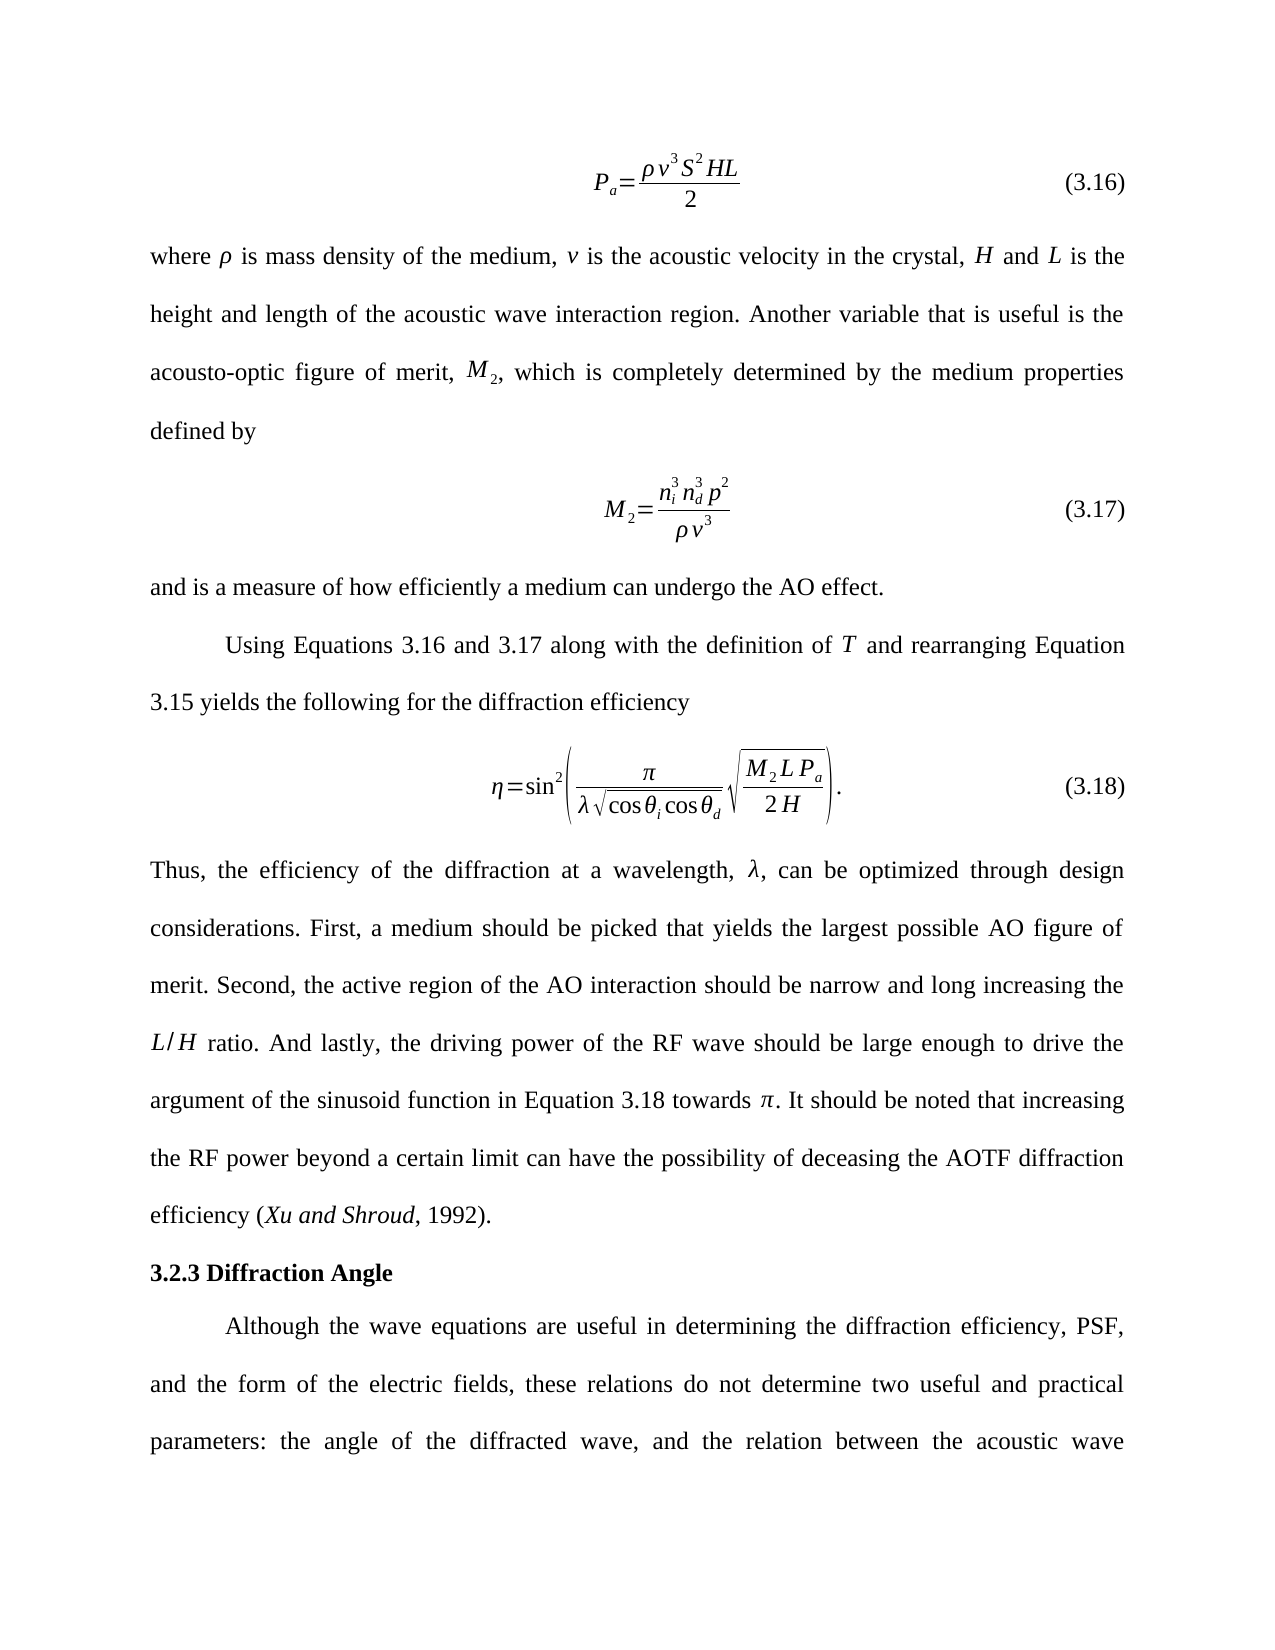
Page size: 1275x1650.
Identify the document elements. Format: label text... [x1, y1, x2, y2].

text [150, 1311, 1125, 1455]
table_header (3.18) [1006, 745, 1136, 855]
text Thus, the efficiency of the diffraction at a wavelength, , can be optimized through design considerations. First, a medium should be picked that yields the largest possible AO figure of merit. Second, the active region of the AO interaction should be narrow and long increasing the ratio. And lastly, the driving power of the RF wave should be large enough to drive the argument of the sinusoid function in Equation 3.18 towards . It should be noted that increasing the RF power beyond a certain limit can have the possibility of deceasing the AOTF diffraction efficiency (Xu and Shroud, 1992). [150, 855, 1125, 1229]
subtitle 3.2.3 Diffraction Angle [150, 1258, 1125, 1286]
table_header [298, 745, 1006, 855]
text Using Equations 3.16 and 3.17 along with the definition of and rearranging Equation 3.15 yields the following for the diffraction efficiency [150, 630, 1125, 716]
text where is mass density of the medium, is the acoustic velocity in the crystal, and is the height and length of the acoustic wave interaction region. Another variable that is useful is the acousto-optic figure of merit, , which is completely determined by the medium properties defined by [150, 241, 1125, 445]
table_header (3.16) [1006, 150, 1136, 241]
text and is a measure of how efficiently a medium can undergo the AO effect. [150, 572, 1125, 601]
table_header (3.17) [1006, 474, 1136, 572]
table_header [298, 150, 1006, 241]
table_header [298, 474, 1006, 572]
